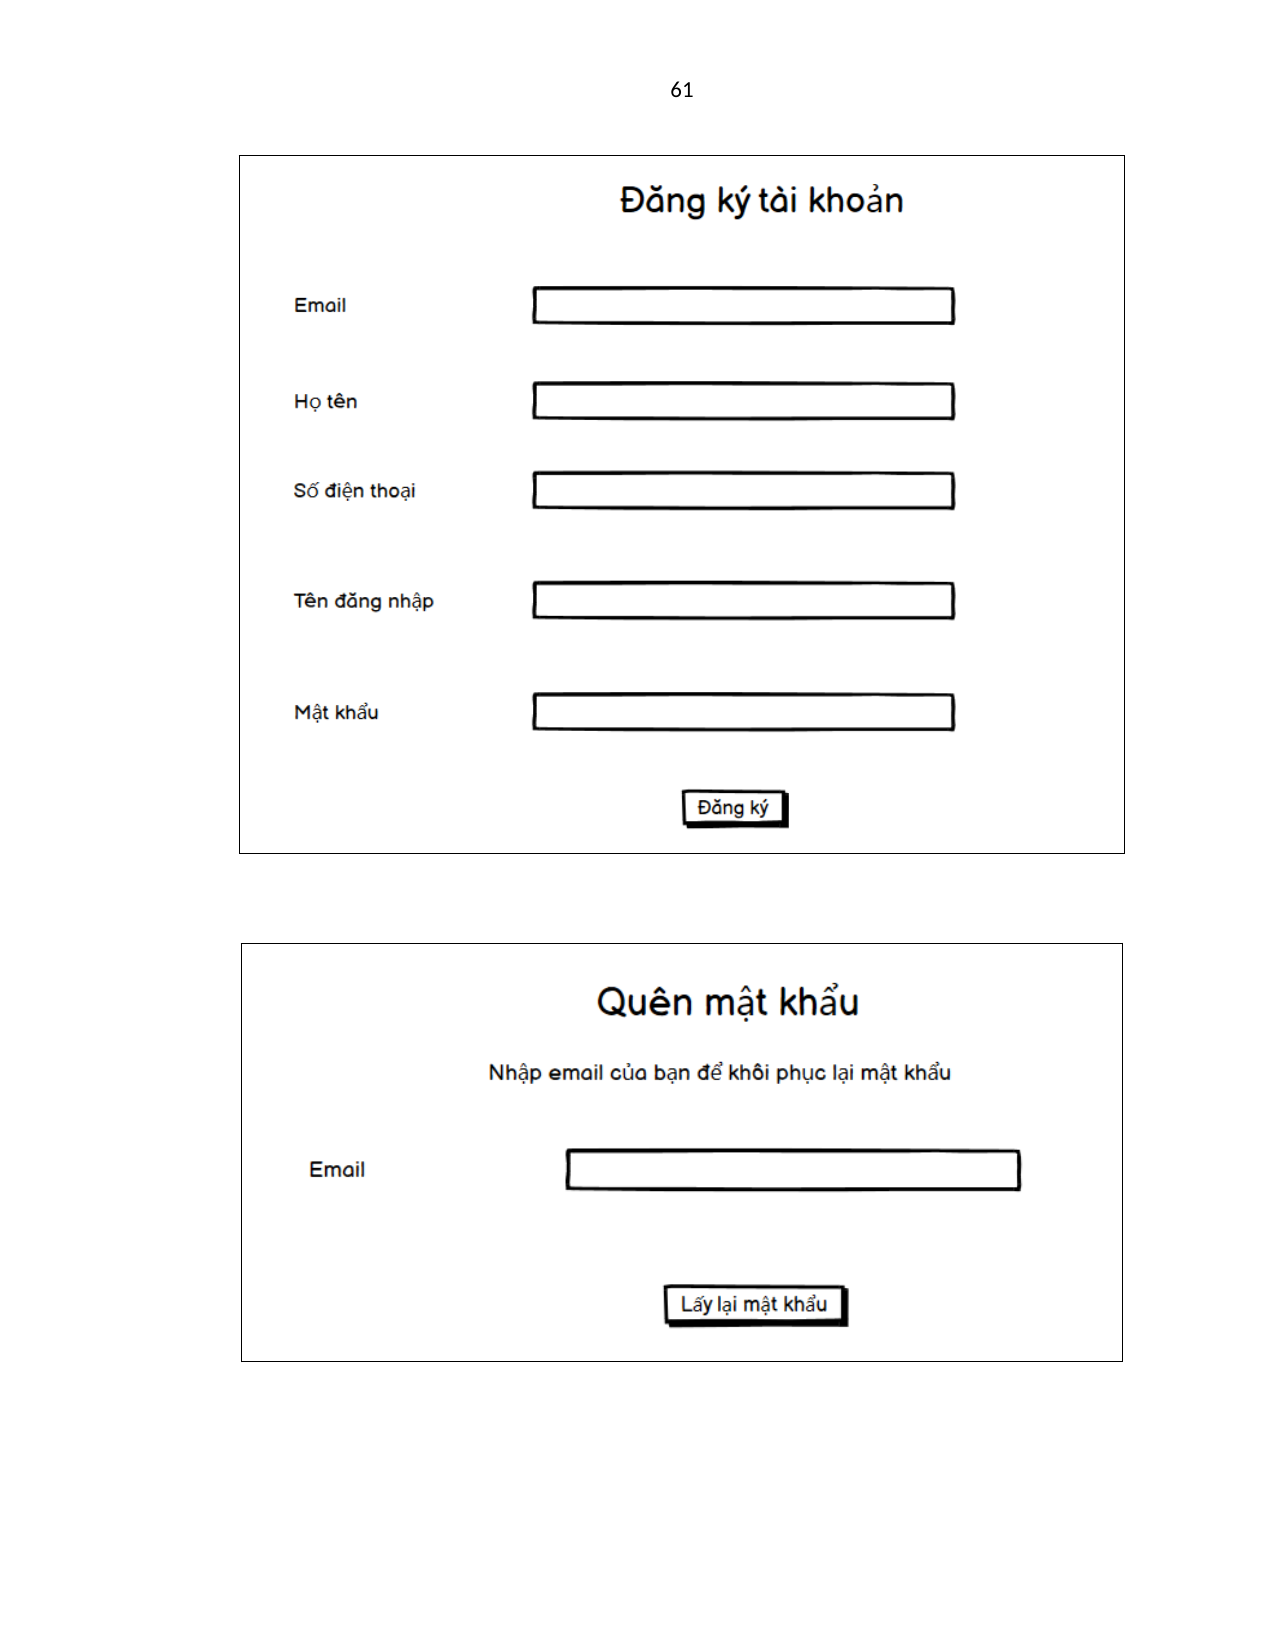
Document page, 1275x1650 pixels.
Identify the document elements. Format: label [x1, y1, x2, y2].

picture [242, 944, 1122, 1361]
picture [240, 156, 1124, 853]
